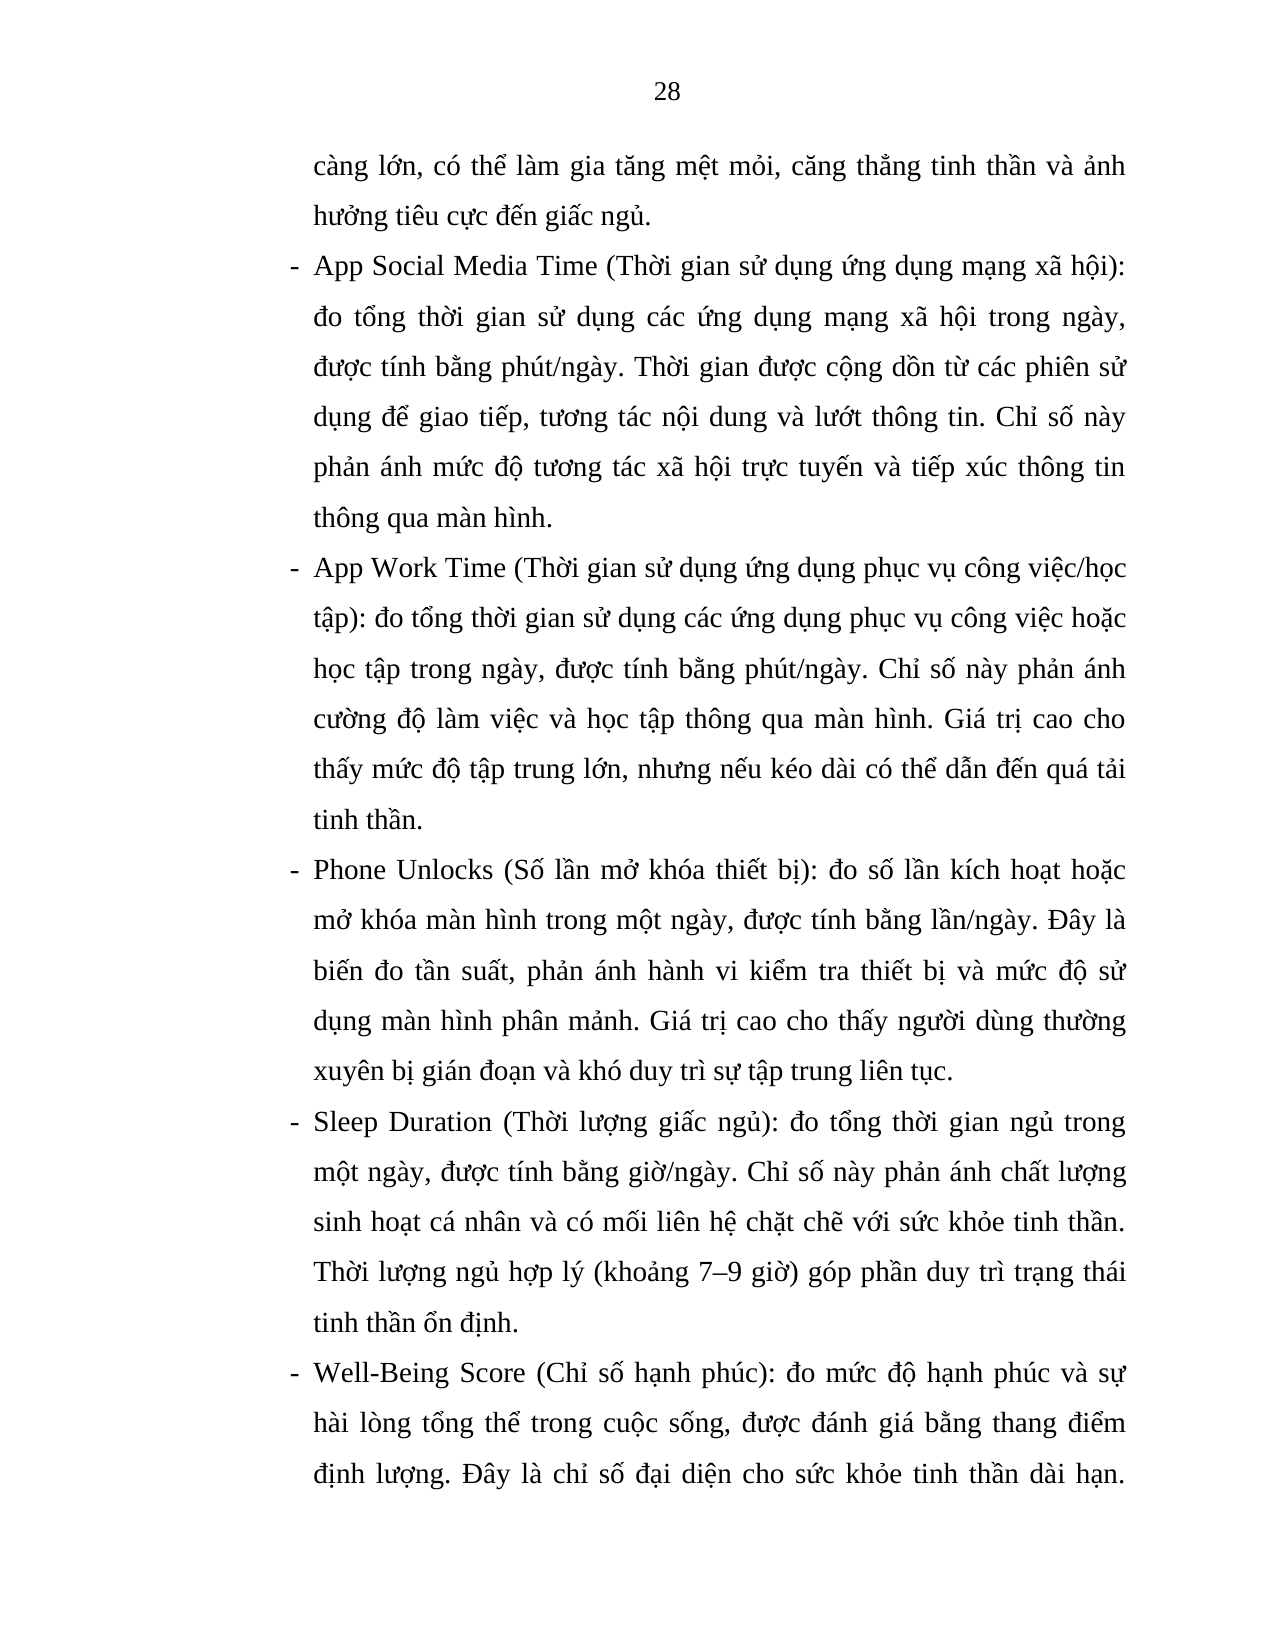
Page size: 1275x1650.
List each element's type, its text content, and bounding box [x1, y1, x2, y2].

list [289, 1355, 1127, 1489]
list App Social Media Time (Thời gian sử dụng ứng dụng mạng xã hội): đo tổng thời gian sử dụng các ứng dụng mạng xã hội trong ngày, được tính bằng phút/ngày. Thời gian được cộng dồn từ các phiên sử dụng để giao tiếp, tương tác nội dung và lướt thông tin. Chỉ số này phản ánh mức độ tương tác xã hội trực tuyến và tiếp xúc thông tin thông qua màn hình. [289, 248, 1127, 533]
list App Work Time (Thời gian sử dụng ứng dụng phục vụ công việc/học tập): đo tổng thời gian sử dụng các ứng dụng phục vụ công việc hoặc học tập trong ngày, được tính bằng phút/ngày. Chỉ số này phản ánh cường độ làm việc và học tập thông qua màn hình. Giá trị cao cho thấy mức độ tập trung lớn, nhưng nếu kéo dài có thể dẫn đến quá tải tinh thần. [289, 550, 1127, 835]
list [289, 148, 1127, 232]
list Phone Unlocks (Số lần mở khóa thiết bị): đo số lần kích hoạt hoặc mở khóa màn hình trong một ngày, được tính bằng lần/ngày. Đây là biến đo tần suất, phản ánh hành vi kiểm tra thiết bị và mức độ sử dụng màn hình phân mảnh. Giá trị cao cho thấy người dùng thường xuyên bị gián đoạn và khó duy trì sự tập trung liên tục. [289, 852, 1127, 1087]
list Sleep Duration (Thời lượng giấc ngủ): đo tổng thời gian ngủ trong một ngày, được tính bằng giờ/ngày. Chỉ số này phản ánh chất lượng sinh hoạt cá nhân và có mối liên hệ chặt chẽ với sức khỏe tinh thần. Thời lượng ngủ hợp lý (khoảng 7–9 giờ) góp phần duy trì trạng thái tinh thần ổn định. [289, 1104, 1127, 1338]
